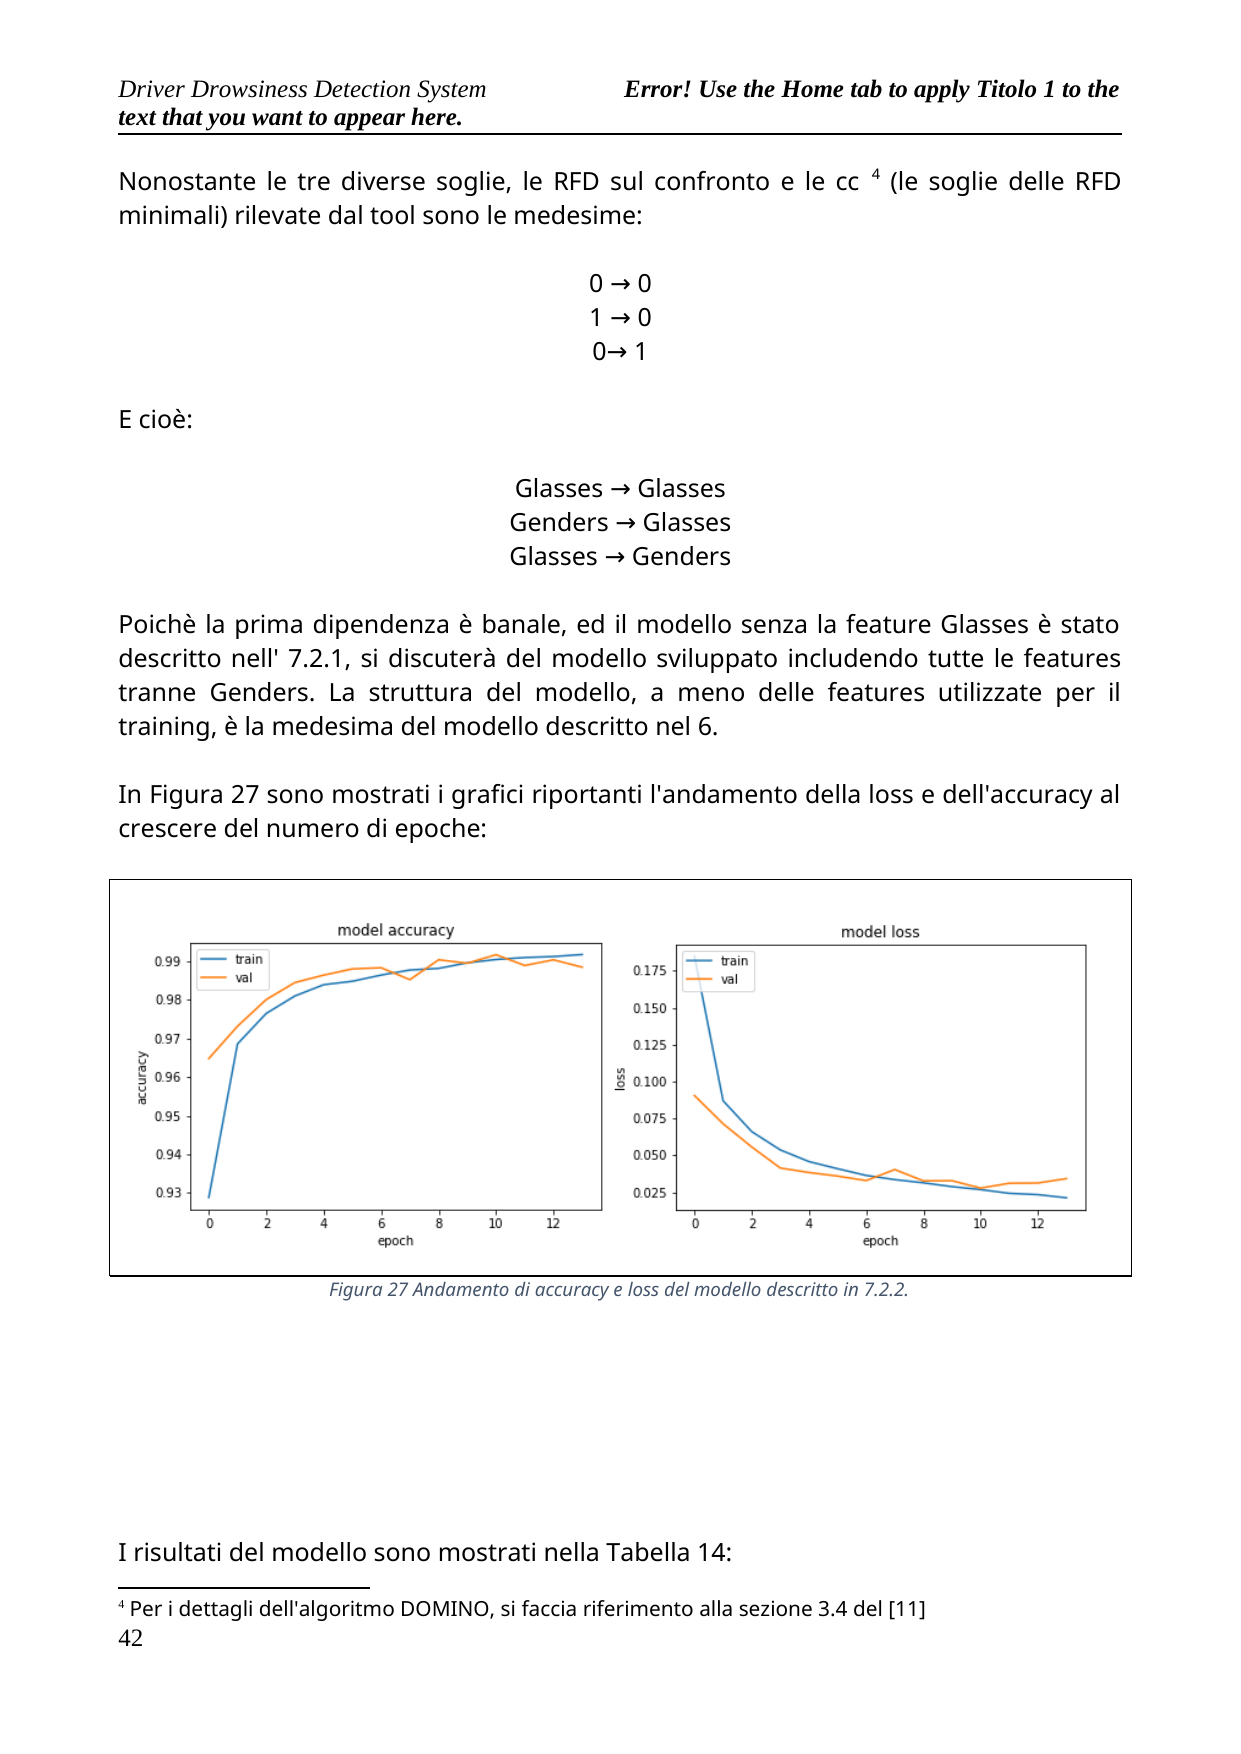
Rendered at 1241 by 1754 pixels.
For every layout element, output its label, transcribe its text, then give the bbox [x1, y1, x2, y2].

text 0→ 1 [118, 334, 1122, 368]
text I risultati del modello sono mostrati nella Tabella 14: [118, 1534, 1122, 1568]
text Poichè la prima dipendenza è banale, ed il modello senza la feature Glasses è stato descritto nell' 7.2.1, si discuterà del modello sviluppato includendo tutte le features tranne Genders. La struttura del modello, a meno delle features utilizzate per il training, è la medesima del modello descritto nel 6. [118, 606, 1122, 743]
text Genders → Glasses [118, 504, 1122, 538]
text 0 → 0 [118, 266, 1122, 300]
text Figura 27 Andamento di accuracy e loss del modello descritto in 7.2.2. [118, 1277, 1122, 1302]
text Glasses → Genders [118, 538, 1122, 572]
text In Figura 27 sono mostrati i grafici riportanti l'andamento della loss e dell'accuracy al crescere del numero di epoche: [118, 777, 1122, 845]
text Glasses → Glasses [118, 470, 1122, 504]
text Nonostante le tre diverse soglie, le RFD sul confronto e le cc (le soglie delle RFD minimali) rilevate dal tool sono le medesime: [118, 164, 1122, 232]
text E cioè: [118, 402, 1122, 436]
picture [124, 900, 1096, 1254]
text 1 → 0 [118, 300, 1122, 334]
